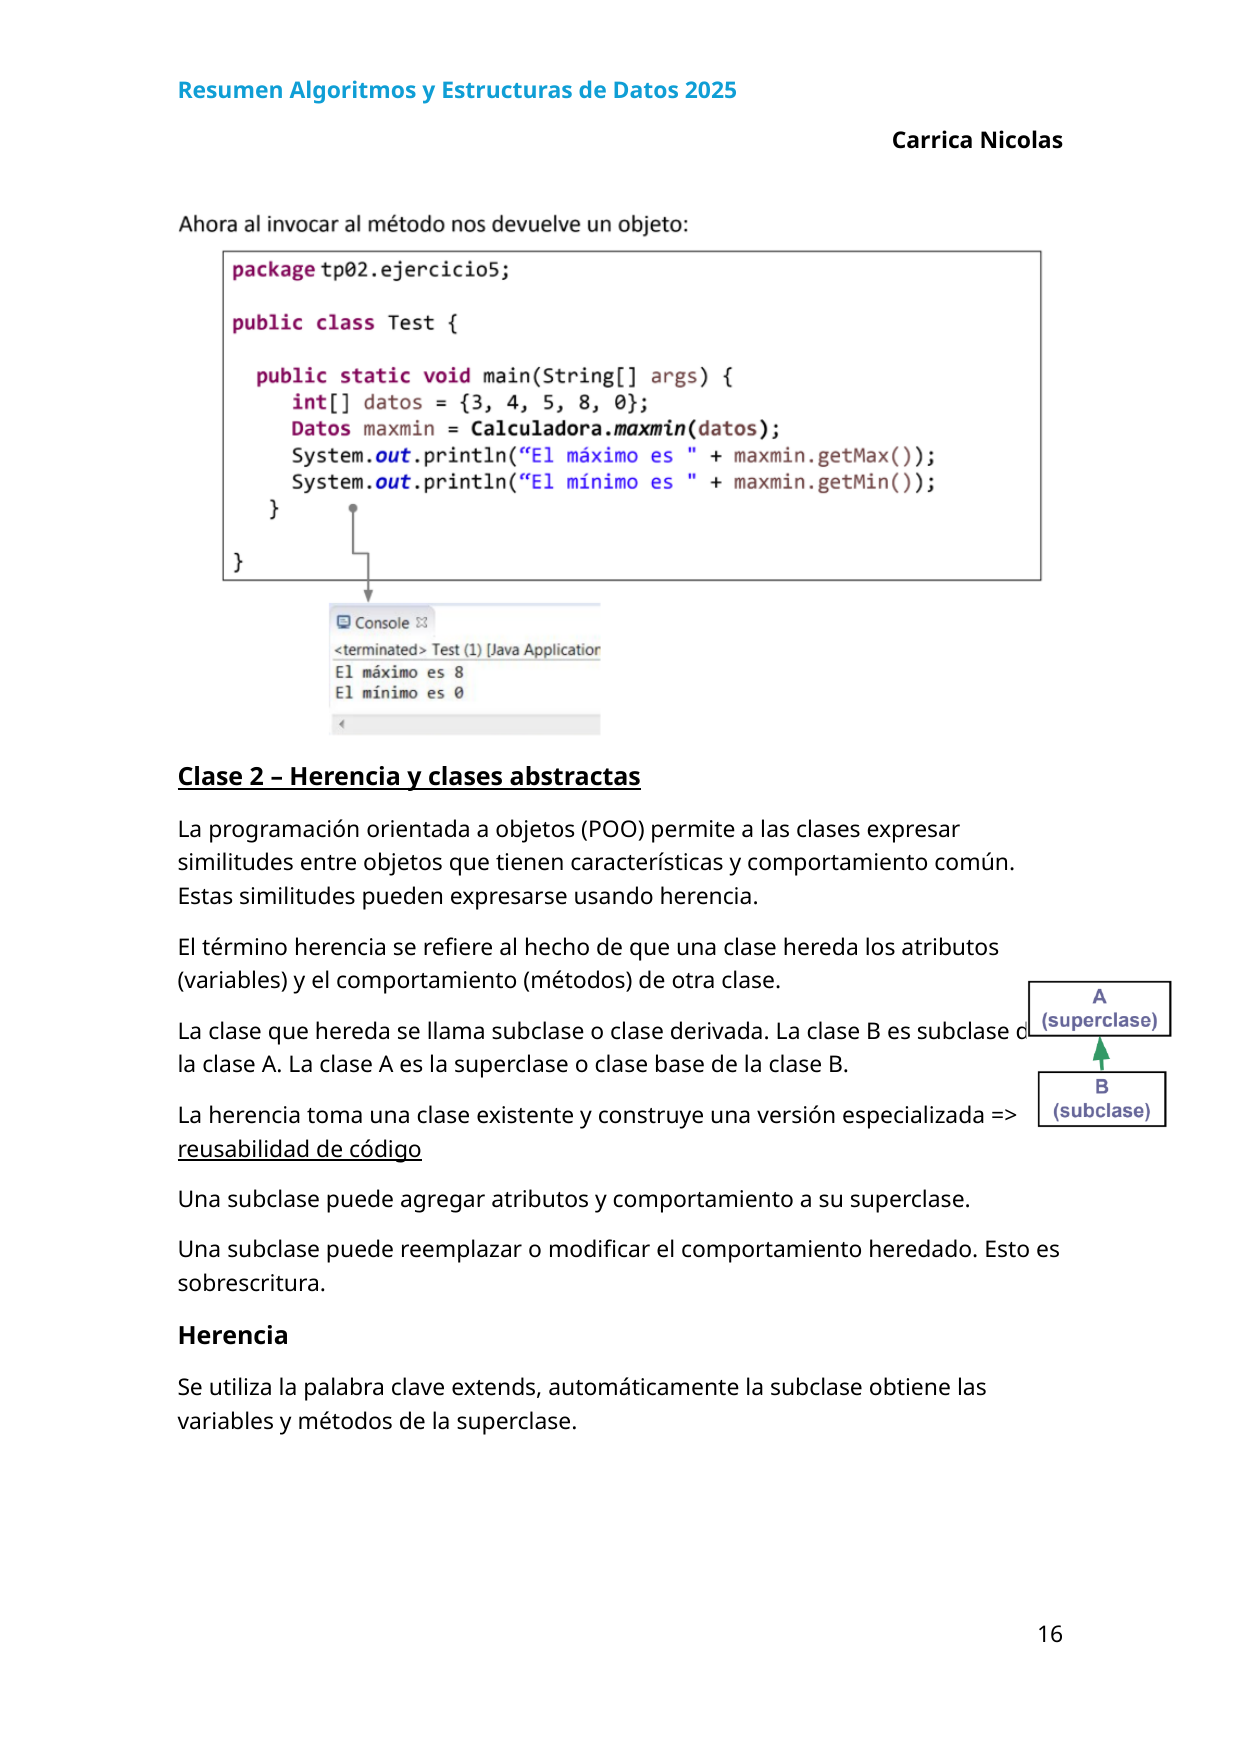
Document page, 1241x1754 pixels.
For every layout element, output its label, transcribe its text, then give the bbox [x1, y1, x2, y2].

text Una subclase puede agregar atributos y comportamiento a su superclase. [177, 1183, 1063, 1214]
text El término herencia se refiere al hecho de que una clase hereda los atributos (variables) y el comportamiento (métodos) de otra clase. [177, 930, 1063, 995]
text Herencia [177, 1317, 1063, 1352]
picture [1026, 974, 1174, 1129]
text La programación orientada a objetos (POO) permite a las clases expresar similitudes entre objetos que tienen características y comportamiento común. Estas similitudes pueden expresarse usando herencia. [177, 812, 1063, 911]
text Clase 2 – Herencia y clases abstractas [177, 759, 1063, 793]
text Una subclase puede reemplazar o modificar el comportamiento heredado. Esto es sobrescritura. [177, 1233, 1063, 1298]
picture [177, 205, 1063, 740]
text Se utiliza la palabra clave extends, automáticamente la subclase obtiene las variables y métodos de la superclase. [177, 1371, 1063, 1436]
text La clase que hereda se llama subclase o clase derivada. La clase B es subclase de la clase A. La clase A es la superclase o clase base de la clase B. [177, 1014, 1026, 1079]
text La herencia toma una clase existente y construye una versión especializada => reusabilidad de código [177, 1099, 1063, 1164]
